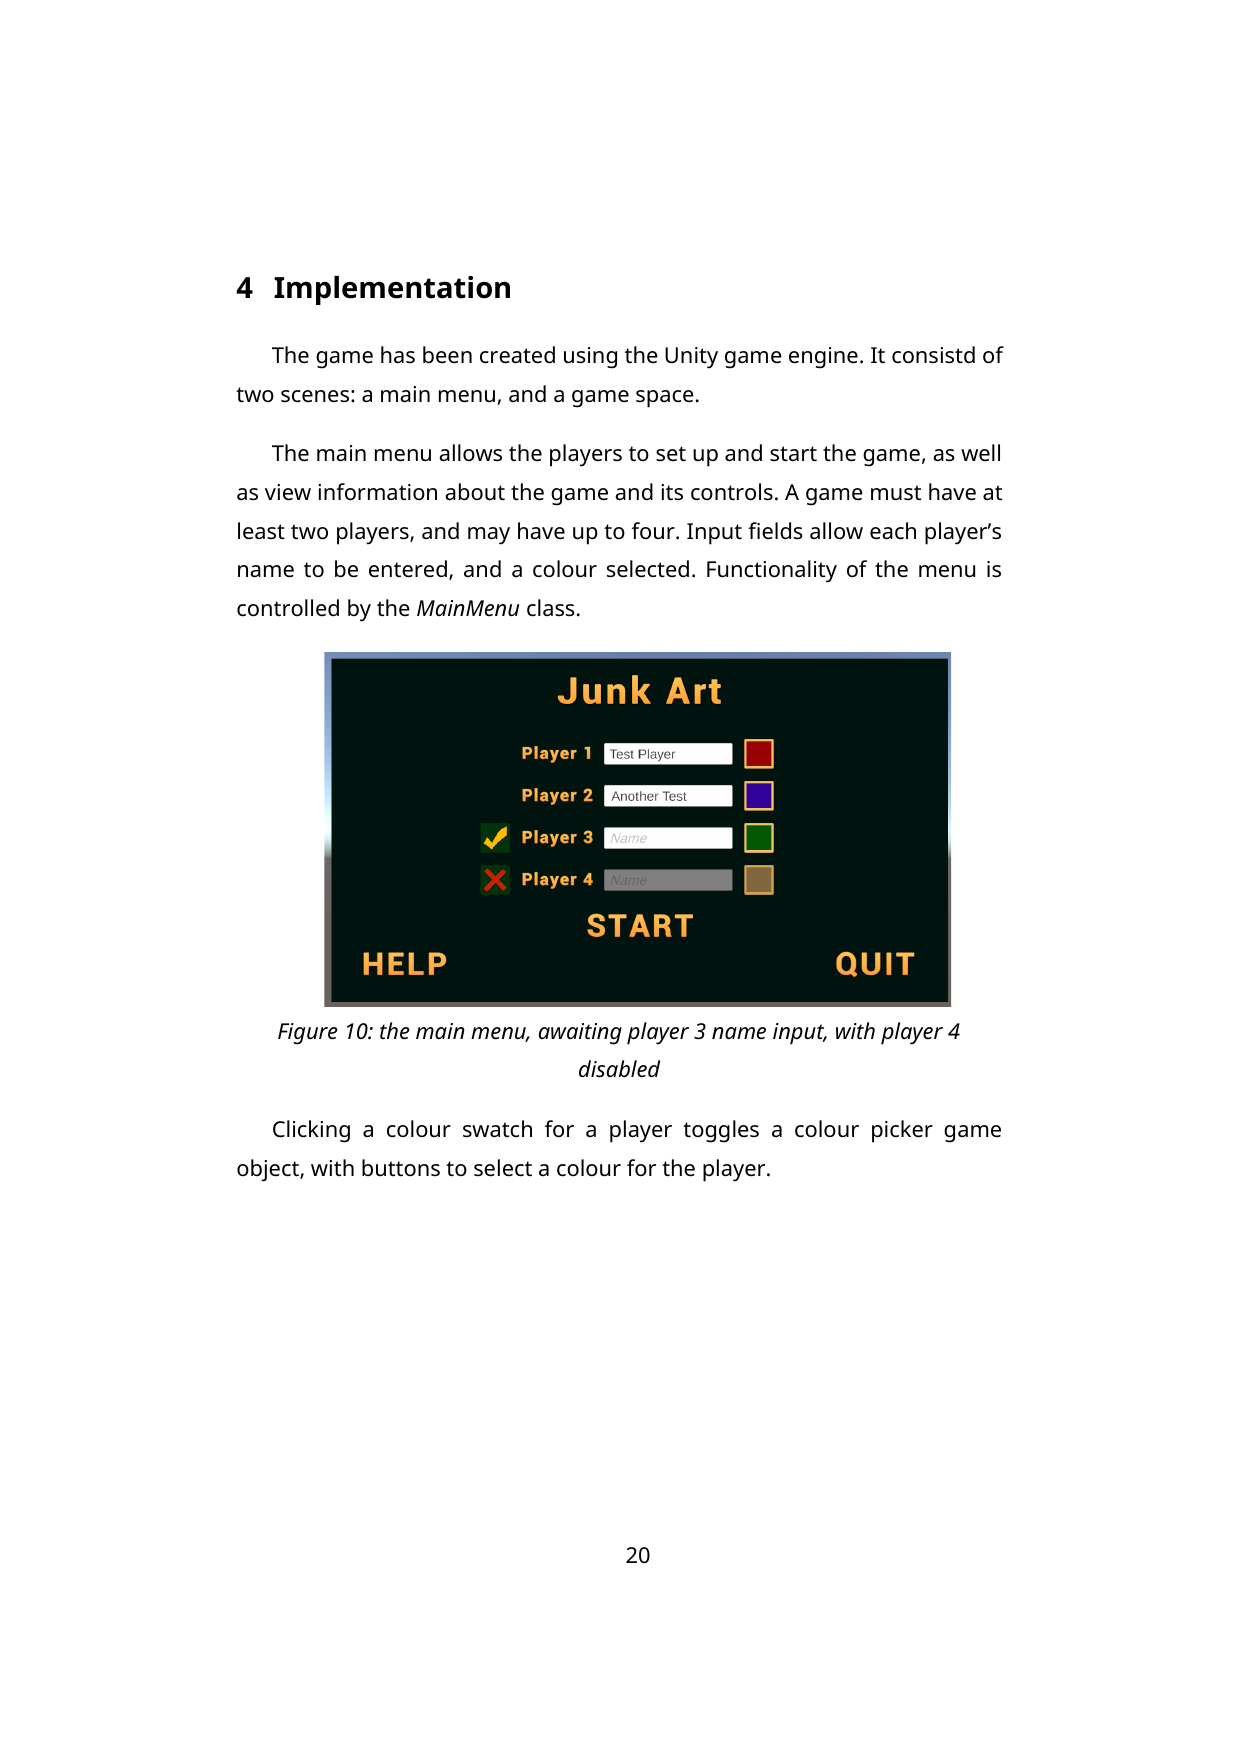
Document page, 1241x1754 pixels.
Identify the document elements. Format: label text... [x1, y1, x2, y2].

text Clicking a colour swatch for a player toggles a colour picker game object, with buttons to select a colour for the player. [236, 1114, 1004, 1182]
picture [324, 652, 952, 1007]
text The main menu allows the players to set up and start the game, as well as view information about the game and its controls. A game must have at least two players, and may have up to four. Input fields allow each player’s name to be entered, and a colour selected. Functionality of the menu is controlled by the MainMenu class. [236, 438, 1004, 623]
subtitle Implementation [236, 268, 1004, 307]
text The game has been created using the Unity game engine. It consistd of two scenes: a main menu, and a game space. [236, 340, 1004, 409]
